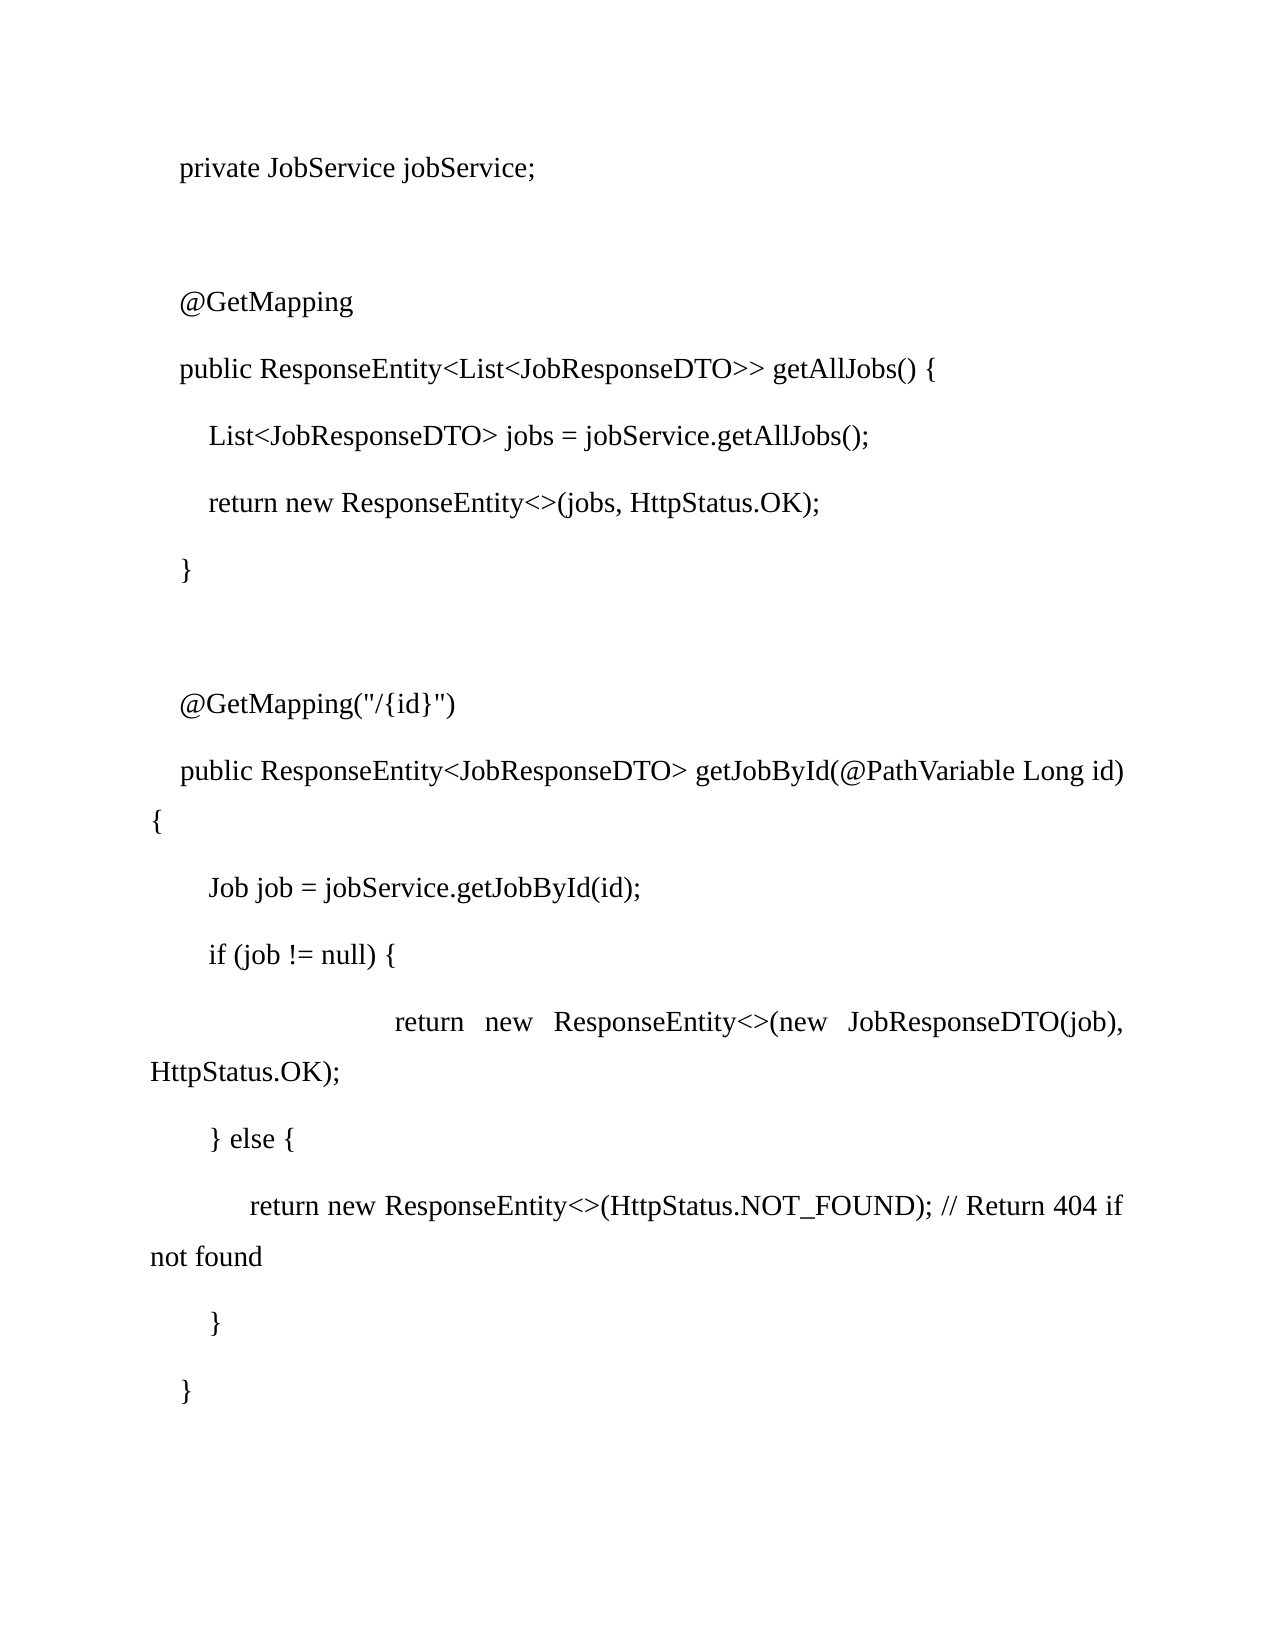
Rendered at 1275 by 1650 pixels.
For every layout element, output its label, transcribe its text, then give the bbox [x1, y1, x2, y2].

text } [150, 552, 1125, 585]
text List<JobResponseDTO> jobs = jobService.getAllJobs(); [150, 418, 1125, 451]
text if (job != null) { [150, 937, 1125, 971]
text public ResponseEntity<JobResponseDTO> getJobById(@PathVariable Long id) { [150, 753, 1125, 837]
text public ResponseEntity<List<JobResponseDTO>> getAllJobs() { [150, 351, 1125, 384]
text } else { [150, 1121, 1125, 1155]
text return new ResponseEntity<>(jobs, HttpStatus.OK); [150, 485, 1125, 518]
text @GetMapping [150, 284, 1125, 317]
text } [150, 1306, 1125, 1339]
text private JobService jobService; [150, 150, 1125, 183]
text @GetMapping("/{id}") [150, 686, 1125, 719]
text return new ResponseEntity<>(HttpStatus.NOT_FOUND); // Return 404 if not found [150, 1188, 1125, 1272]
text Job job = jobService.getJobById(id); [150, 870, 1125, 904]
text return new ResponseEntity<>(new JobResponseDTO(job), HttpStatus.OK); [150, 1004, 1125, 1088]
text } [150, 1373, 1125, 1406]
